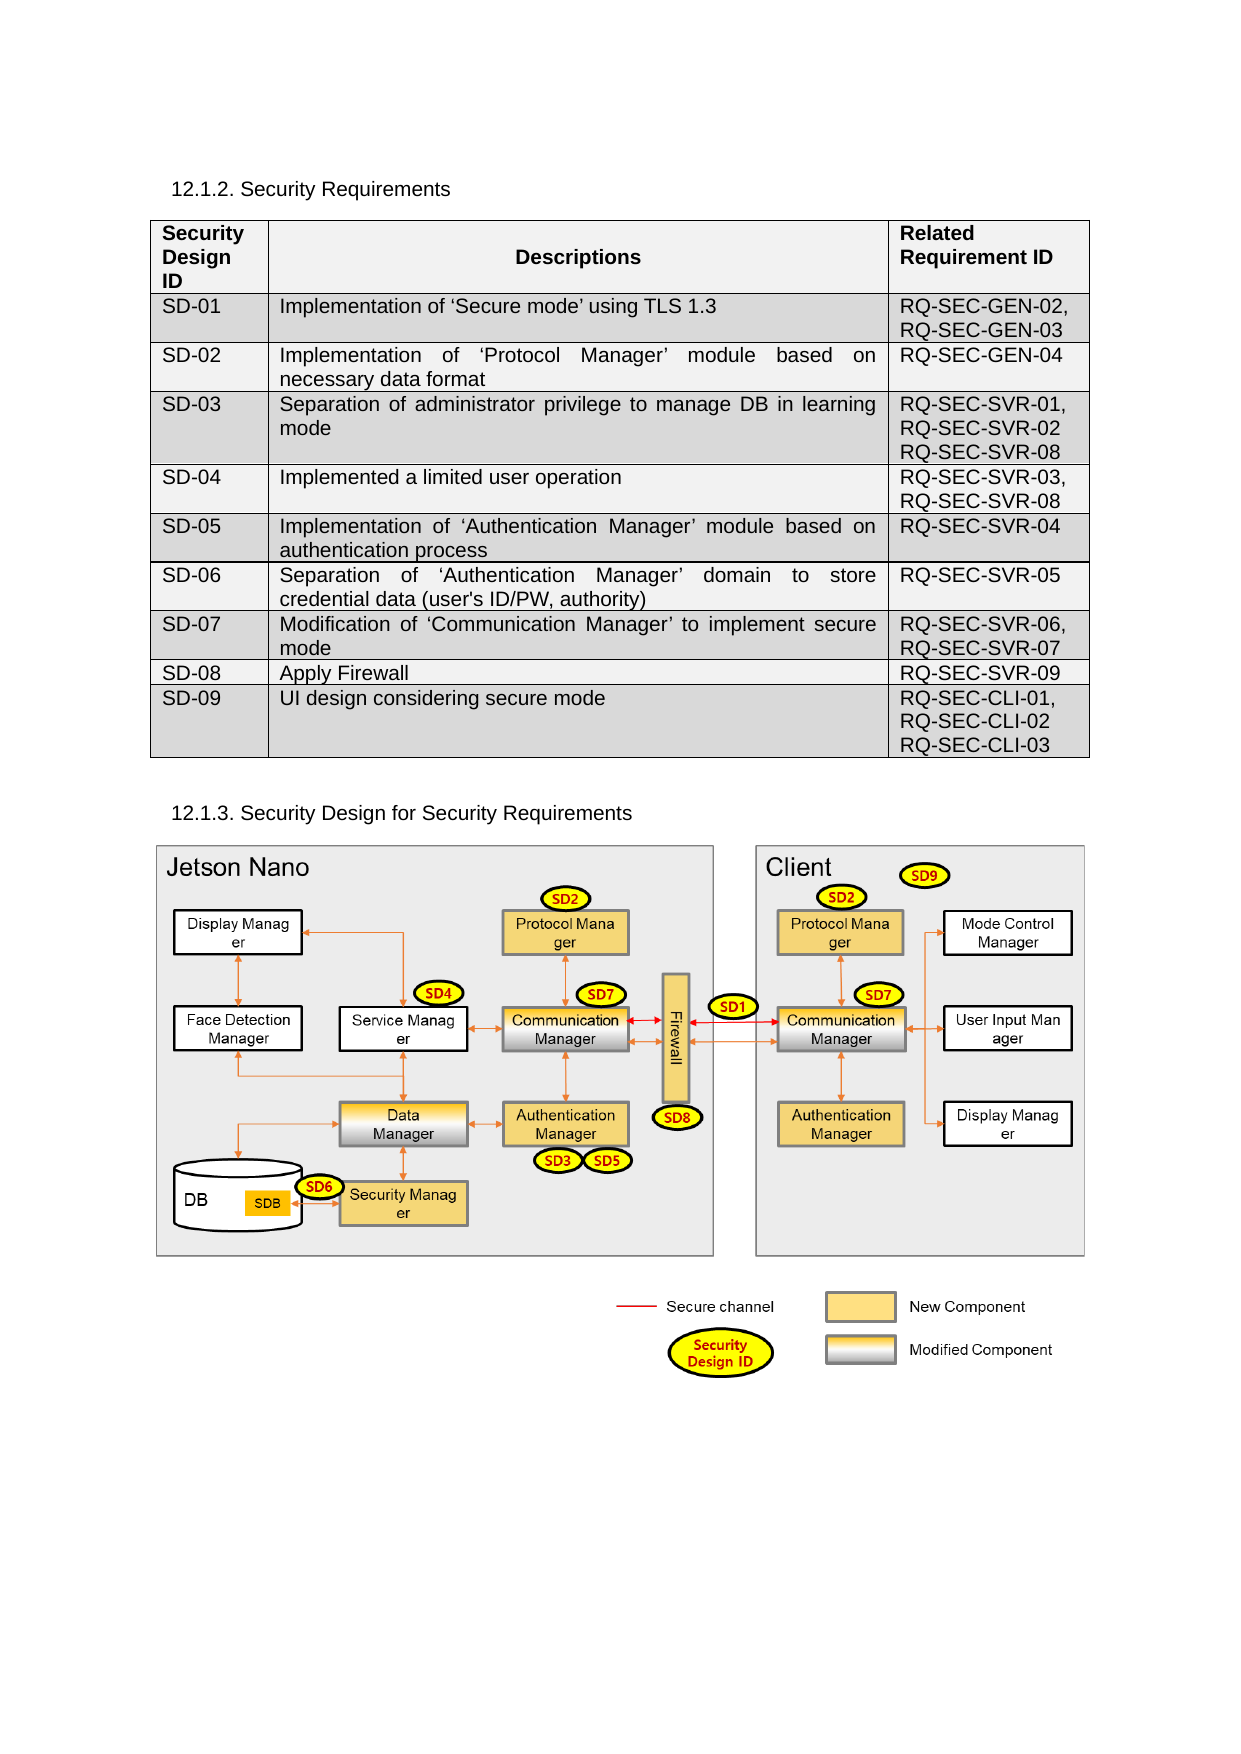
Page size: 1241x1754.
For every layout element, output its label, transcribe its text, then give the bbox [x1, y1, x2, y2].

subtitle 12.1.3. Security Design for Security Requirements [171, 801, 1069, 825]
table_cell RQ-SEC-SVR-01, RQ-SEC-SVR-02 RQ-SEC-SVR-08 [889, 392, 1089, 463]
picture [150, 843, 1085, 1378]
table_cell RQ-SEC-SVR-06, RQ-SEC-SVR-07 [889, 611, 1089, 659]
subtitle 12.1.2. Security Requirements [171, 177, 1069, 201]
table_cell RQ-SEC-SVR-09 [889, 660, 1089, 684]
table_cell RQ-SEC-CLI-01, RQ-SEC-CLI-02 RQ-SEC-CLI-03 [889, 685, 1089, 757]
table_cell SD-06 [151, 563, 268, 610]
table_cell SD-03 [151, 392, 268, 463]
table_cell SD-05 [151, 514, 268, 561]
table_cell SD-07 [151, 611, 268, 659]
table_cell Separation of administrator privilege to manage DB in learning mode [269, 392, 888, 463]
table_cell RQ-SEC-GEN-02, RQ-SEC-GEN-03 [889, 294, 1089, 342]
table_cell Implemented a limited user operation [269, 465, 888, 512]
table_cell SD-02 [151, 343, 268, 391]
table_cell RQ-SEC-GEN-04 [889, 343, 1089, 391]
table_header Descriptions [269, 221, 888, 293]
table_header Security Design ID [151, 221, 268, 293]
table_cell SD-01 [151, 294, 268, 342]
table_cell UI design considering secure mode [269, 685, 888, 757]
table_cell Separation of ‘Authentication Manager’ domain to store credential data (user's ID/PW, authority) [269, 563, 888, 610]
table_cell RQ-SEC-SVR-05 [889, 563, 1089, 610]
table_header Related Requirement ID [889, 221, 1089, 293]
table_cell RQ-SEC-SVR-04 [889, 514, 1089, 561]
table_cell Implementation of ‘Protocol Manager’ module based on necessary data format [269, 343, 888, 391]
table_cell Implementation of ‘Secure mode’ using TLS 1.3 [269, 294, 888, 342]
table_cell Modification of ‘Communication Manager’ to implement secure mode [269, 611, 888, 659]
table_cell Apply Firewall [269, 660, 888, 684]
table_cell RQ-SEC-SVR-03, RQ-SEC-SVR-08 [889, 465, 1089, 512]
table_cell SD-08 [151, 660, 268, 684]
table_cell SD-04 [151, 465, 268, 512]
table_cell SD-09 [151, 685, 268, 757]
table_cell Implementation of ‘Authentication Manager’ module based on authentication process [269, 514, 888, 561]
